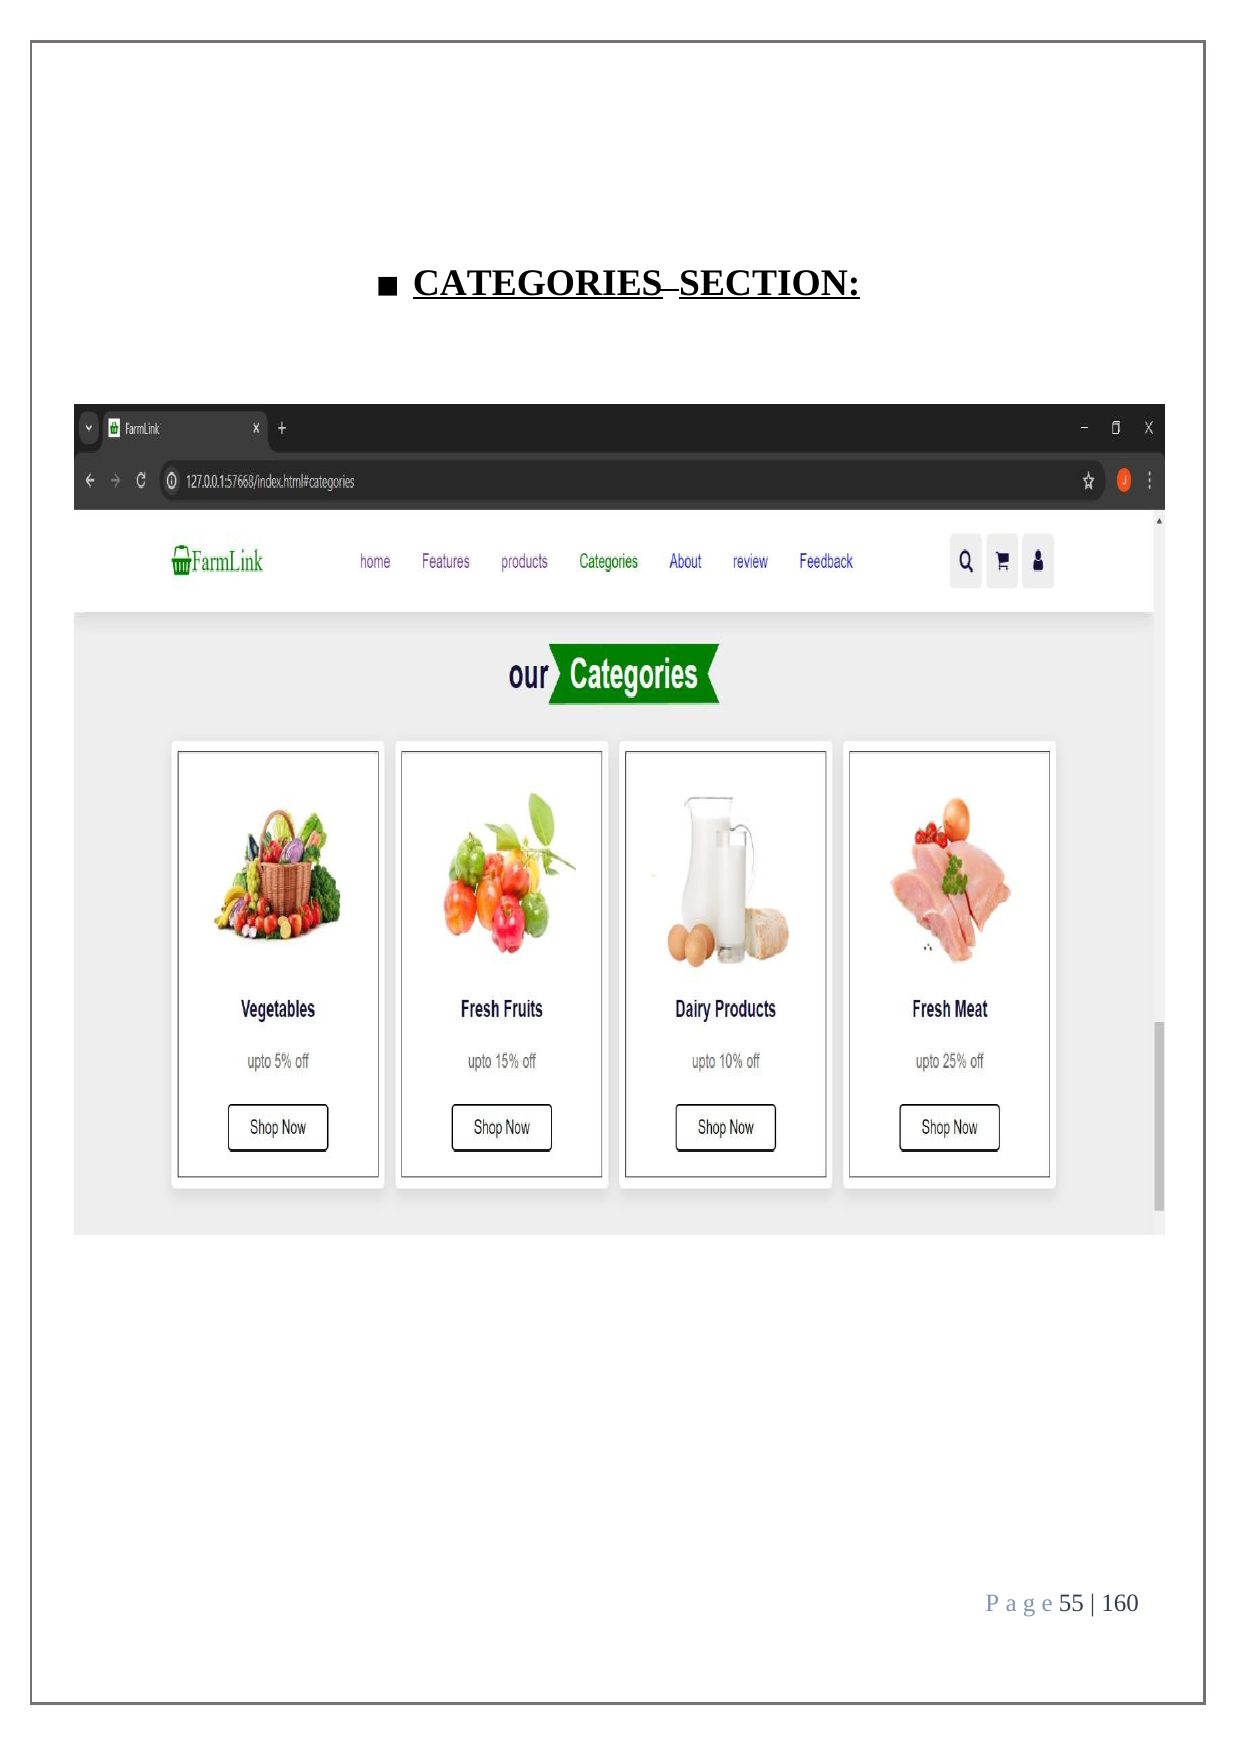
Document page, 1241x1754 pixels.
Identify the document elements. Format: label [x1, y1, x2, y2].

picture [74, 404, 1165, 1235]
